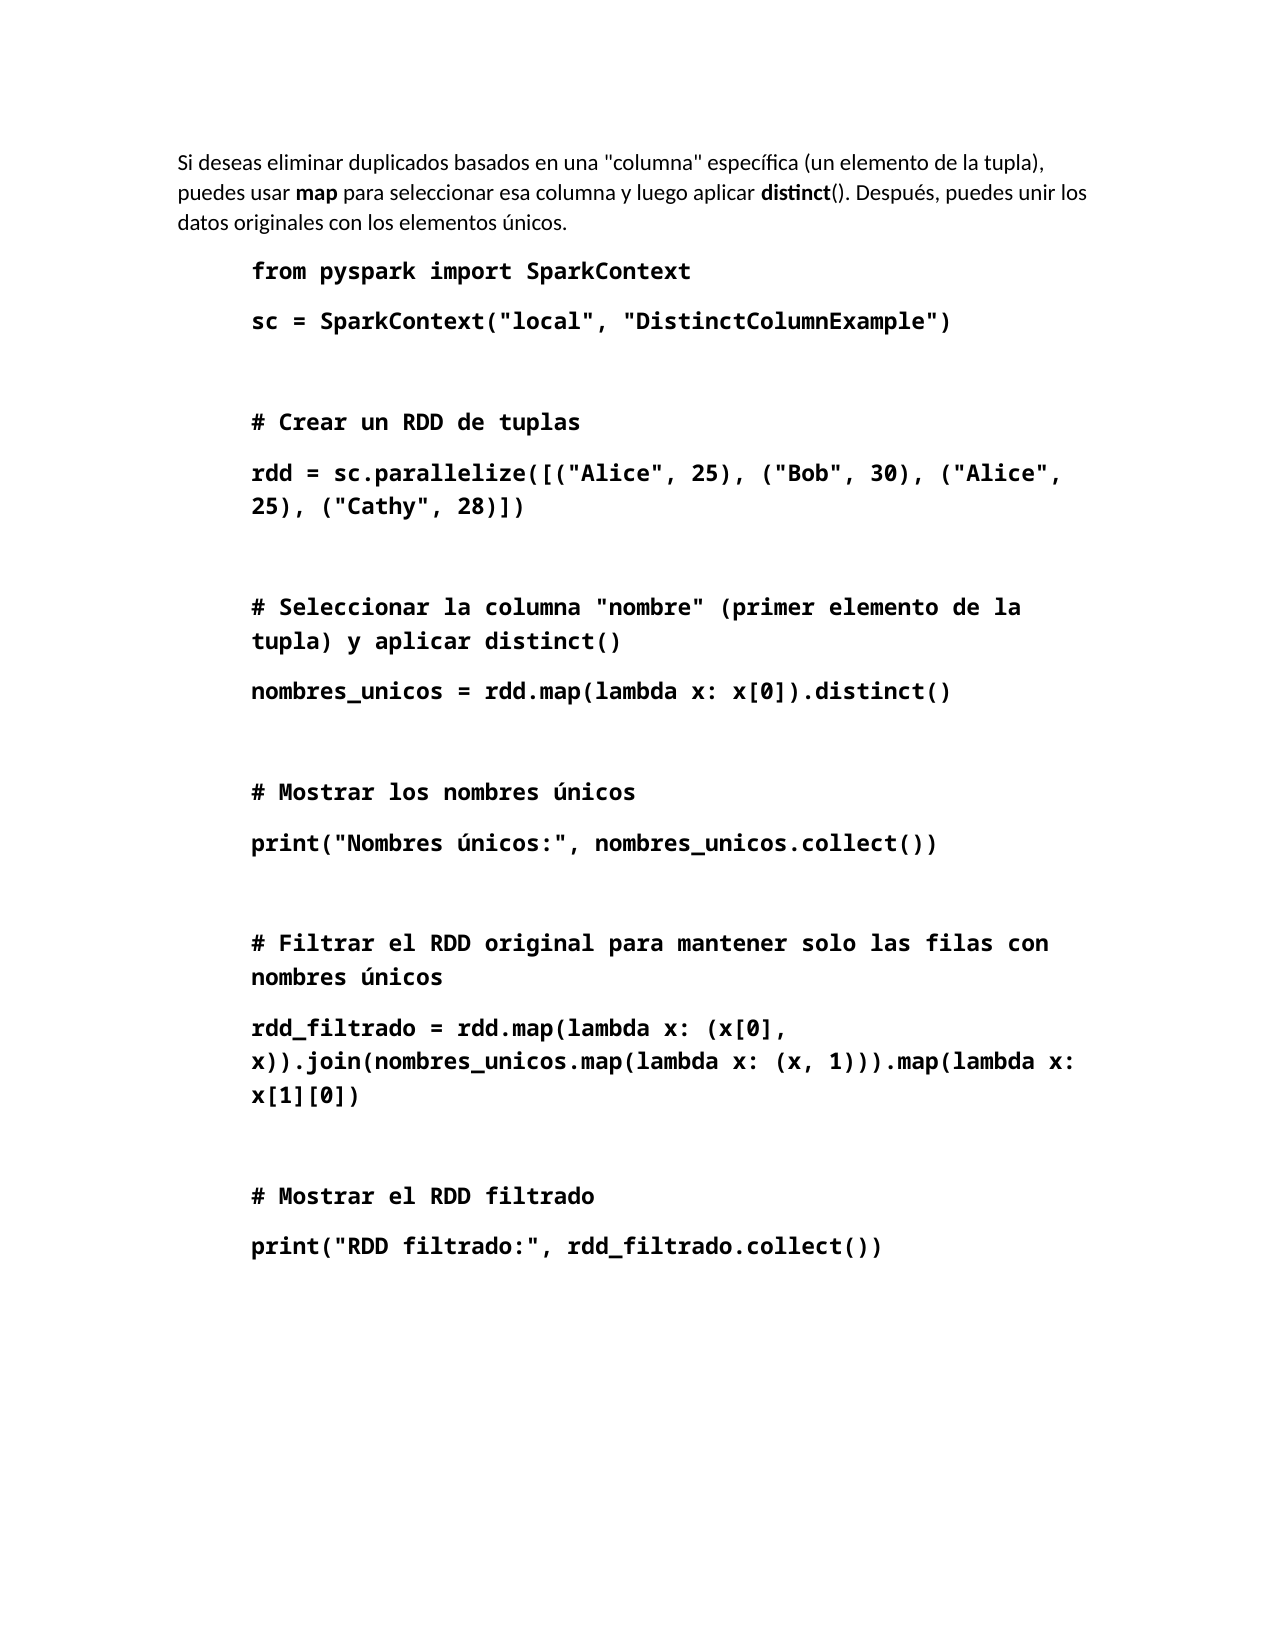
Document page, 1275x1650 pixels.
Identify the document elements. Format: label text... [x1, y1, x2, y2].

text # Filtrar el RDD original para mantener solo las filas con nombres únicos [251, 927, 1098, 992]
text print("RDD filtrado:", rdd_filtrado.collect()) [251, 1230, 1098, 1262]
text # Mostrar los nombres únicos [251, 776, 1098, 807]
text nombres_unicos = rdd.map(lambda x: x[0]).distinct() [251, 675, 1098, 707]
text Si deseas eliminar duplicados basados en una "columna" específica (un elemento de la tupla), puedes usar map para seleccionar esa columna y luego aplicar distinct(). Después, puedes unir los datos originales con los elementos únicos. [177, 148, 1098, 236]
text print("Nombres únicos:", nombres_unicos.collect()) [251, 827, 1098, 858]
text rdd_filtrado = rdd.map(lambda x: (x[0], x)).join(nombres_unicos.map(lambda x: (x, 1))).map(lambda x: x[1][0]) [251, 1012, 1098, 1110]
text rdd = sc.parallelize([("Alice", 25), ("Bob", 30), ("Alice", 25), ("Cathy", 28)]) [251, 457, 1098, 522]
text from pyspark import SparkContext [251, 255, 1098, 286]
text # Seleccionar la columna "nombre" (primer elemento de la tupla) y aplicar distinct() [251, 591, 1098, 656]
text sc = SparkContext("local", "DistinctColumnExample") [251, 305, 1098, 337]
text # Crear un RDD de tuplas [251, 406, 1098, 437]
text # Mostrar el RDD filtrado [251, 1180, 1098, 1211]
